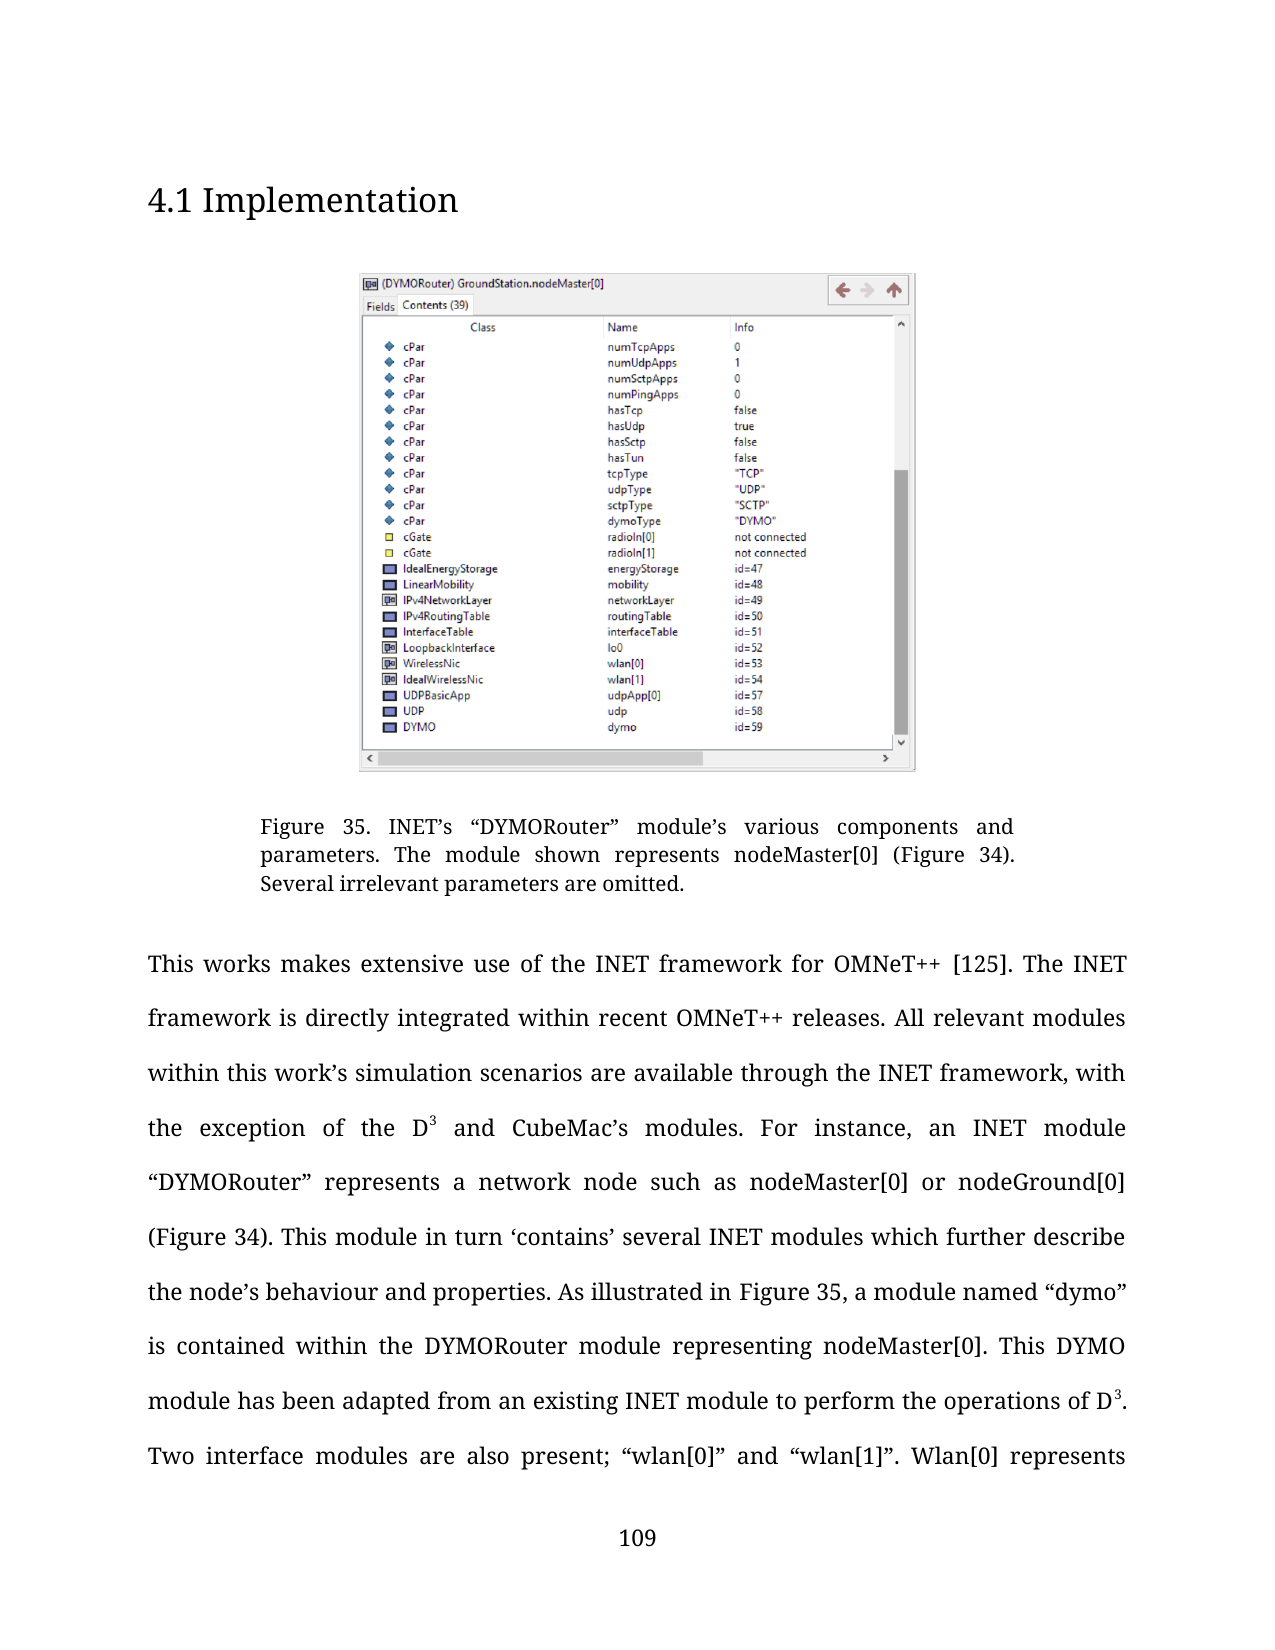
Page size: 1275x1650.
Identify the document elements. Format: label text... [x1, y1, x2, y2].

text Figure 35. INET’s “DYMORouter” module’s various components and parameters. The module shown represents nodeMaster[0] (Figure 34). Several irrelevant parameters are omitted. [260, 812, 1015, 897]
picture [359, 273, 916, 772]
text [148, 947, 1127, 1471]
subtitle Implementation [148, 177, 1127, 222]
